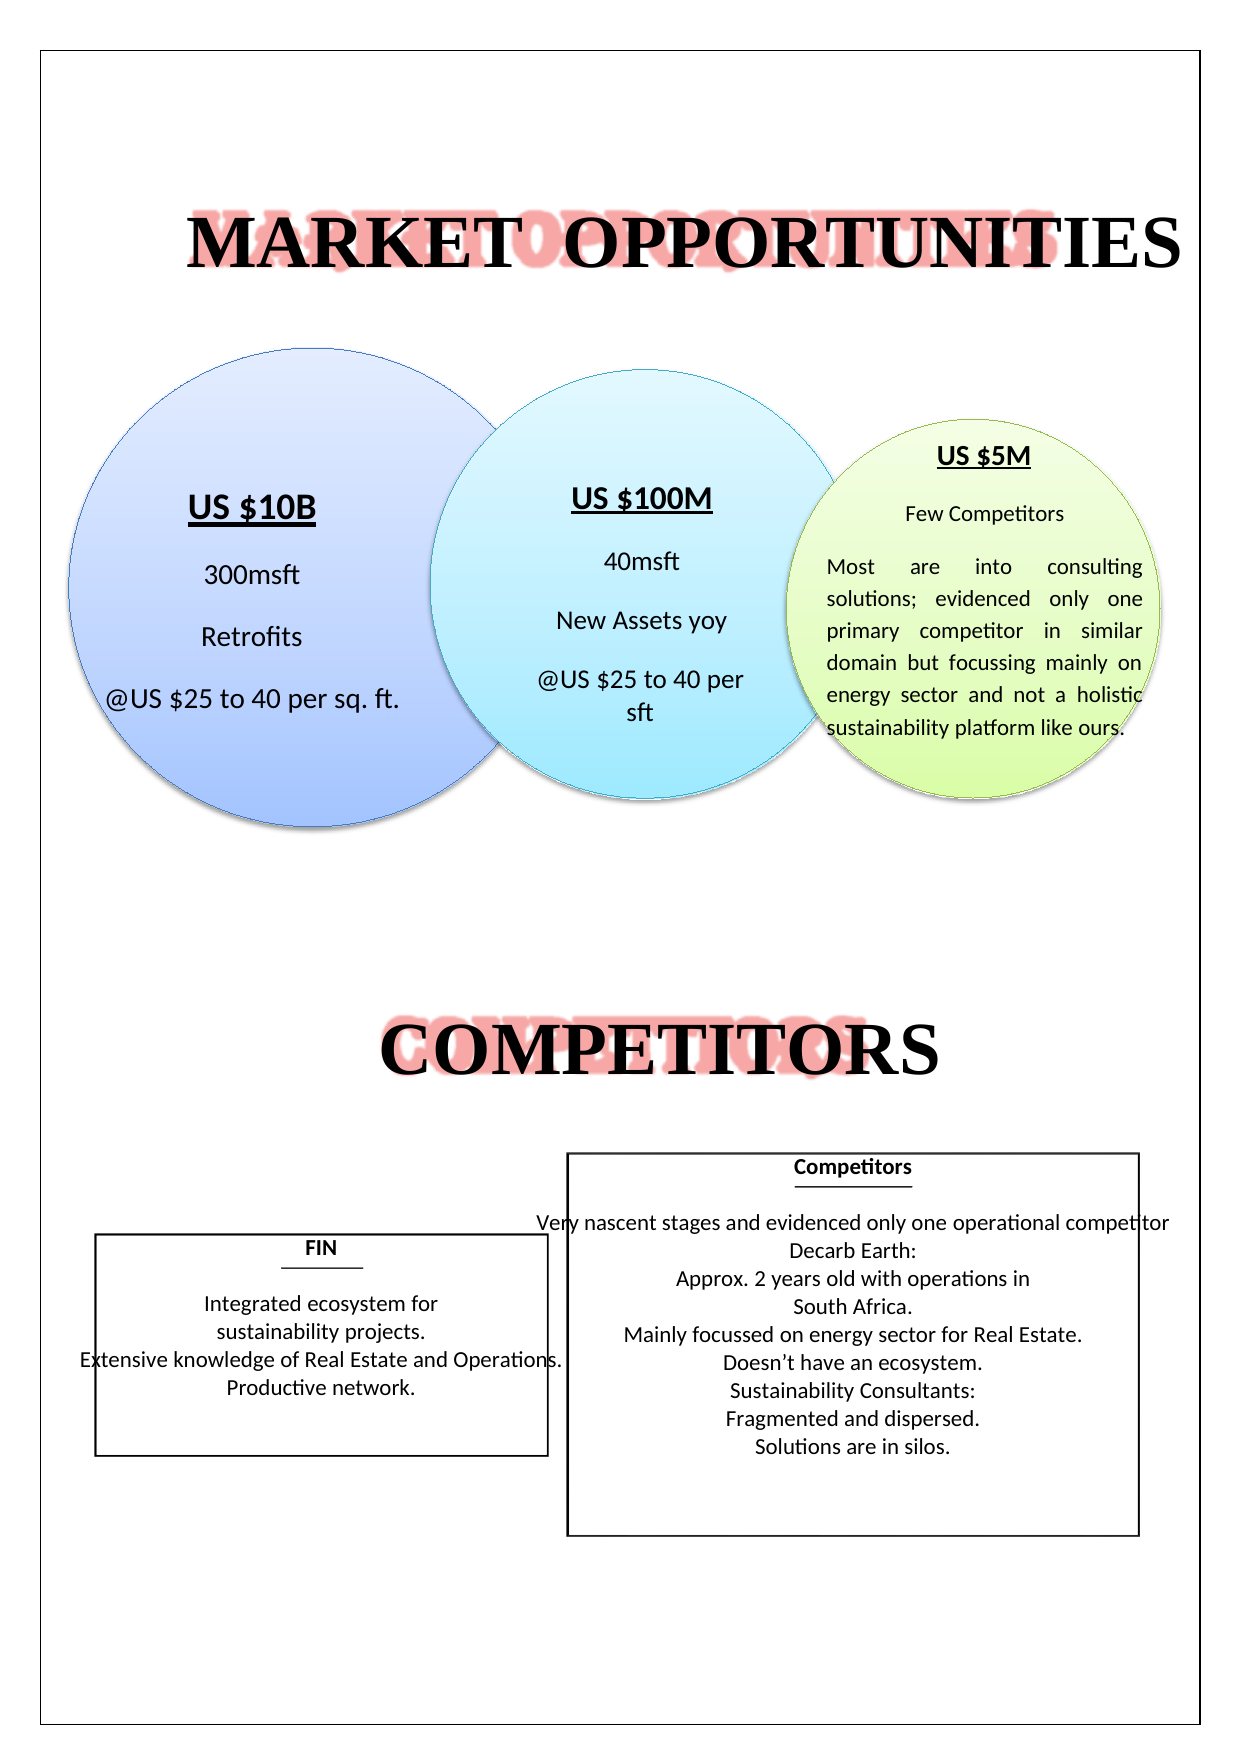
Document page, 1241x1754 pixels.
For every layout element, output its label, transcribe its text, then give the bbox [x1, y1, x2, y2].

text @US $25 to 40 per sft [519, 662, 760, 728]
picture [186, 206, 1060, 275]
text @US $25 to 40 per sq. ft. [102, 680, 402, 716]
text US $10B [102, 483, 402, 529]
picture [566, 1152, 1140, 1537]
text New Assets yoy [523, 603, 760, 636]
picture [378, 1012, 872, 1082]
picture [94, 1233, 549, 1457]
picture [62, 345, 1169, 836]
text Few Competitors [903, 499, 1066, 527]
text Most are into consulting solutions; evidenced only one primary competitor in similar domain but focussing mainly on energy sector and not a holistic sustainability platform like ours. [826, 552, 1143, 741]
subtitle US $100M [523, 477, 760, 517]
text US $5M [934, 437, 1033, 472]
text 40msft [523, 544, 760, 577]
text 300msft Retrofits [201, 556, 303, 653]
picture [863, 1029, 872, 1049]
